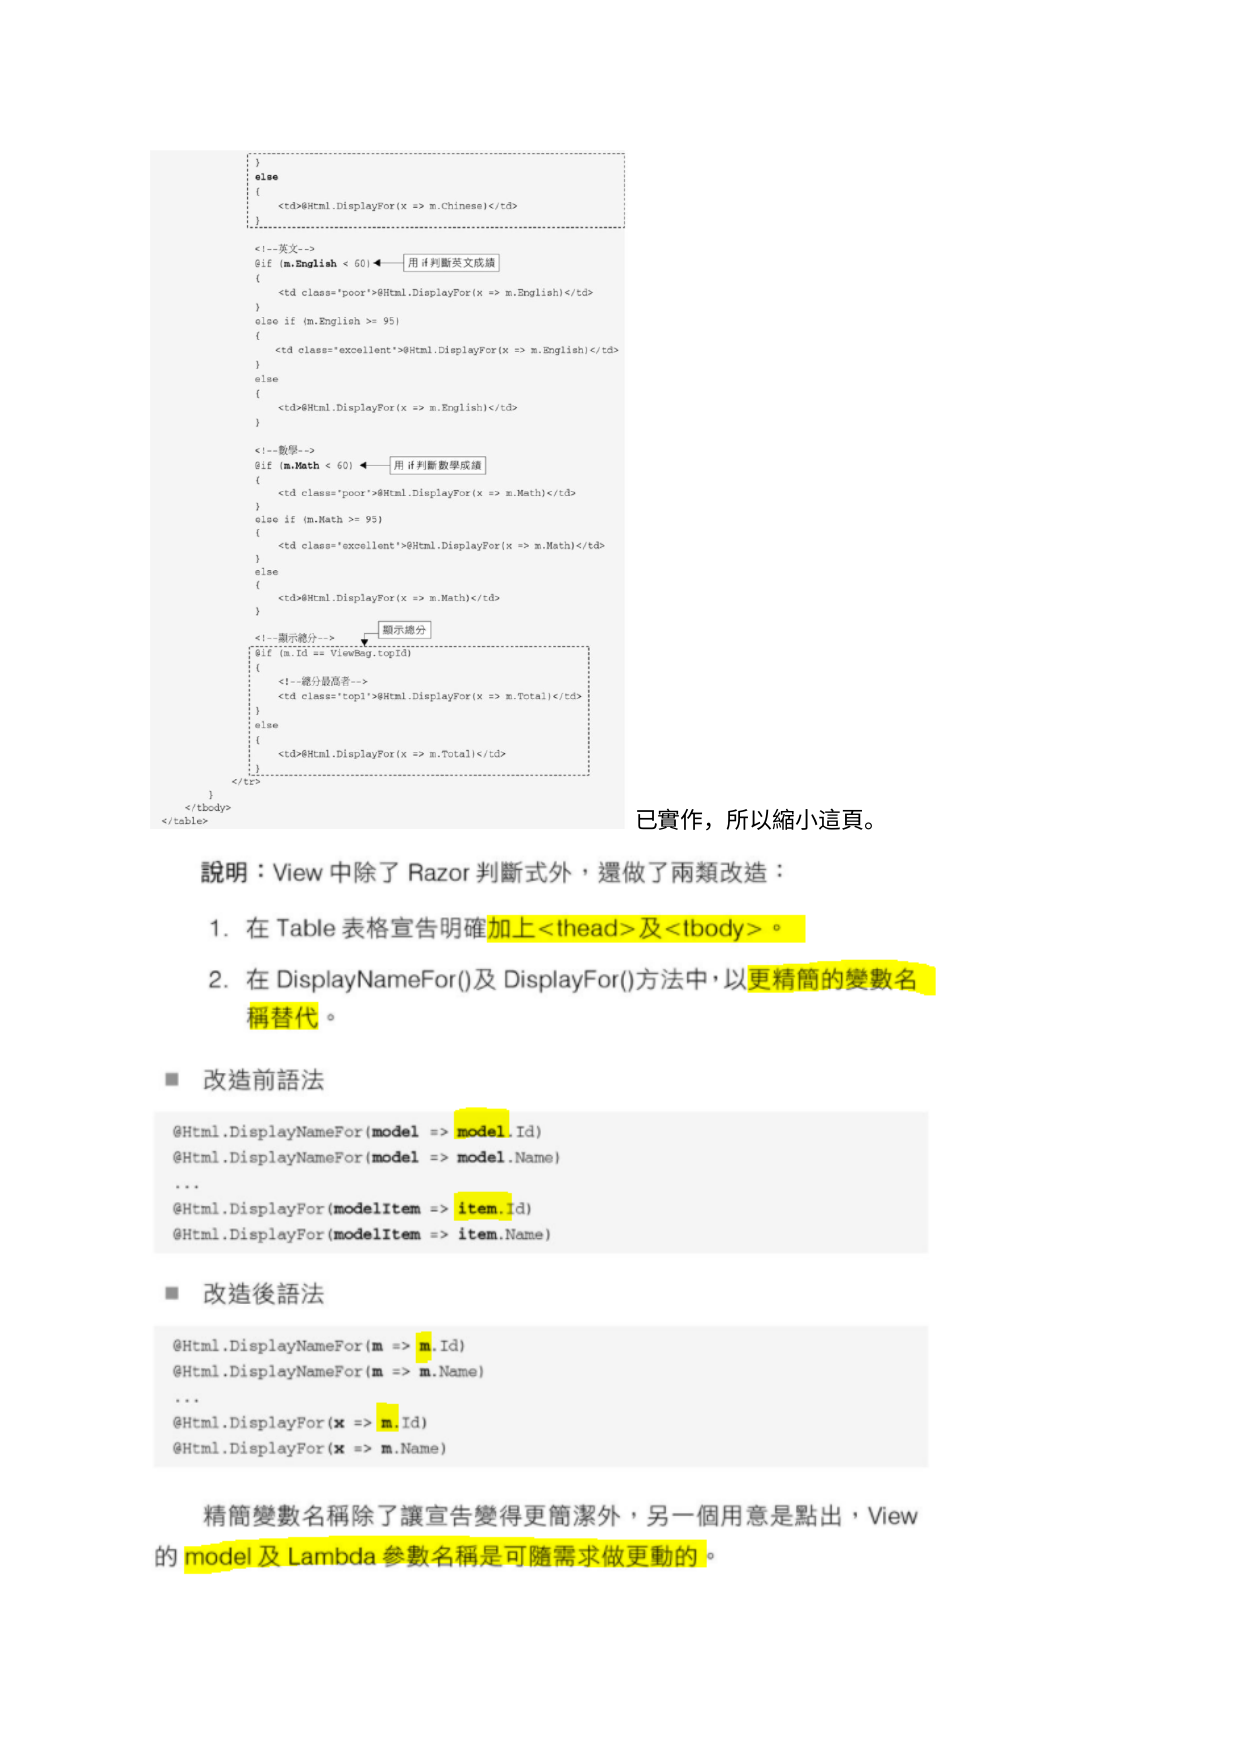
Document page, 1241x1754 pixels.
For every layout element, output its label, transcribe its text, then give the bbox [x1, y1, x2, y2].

picture [150, 150, 629, 829]
picture [150, 840, 936, 1582]
